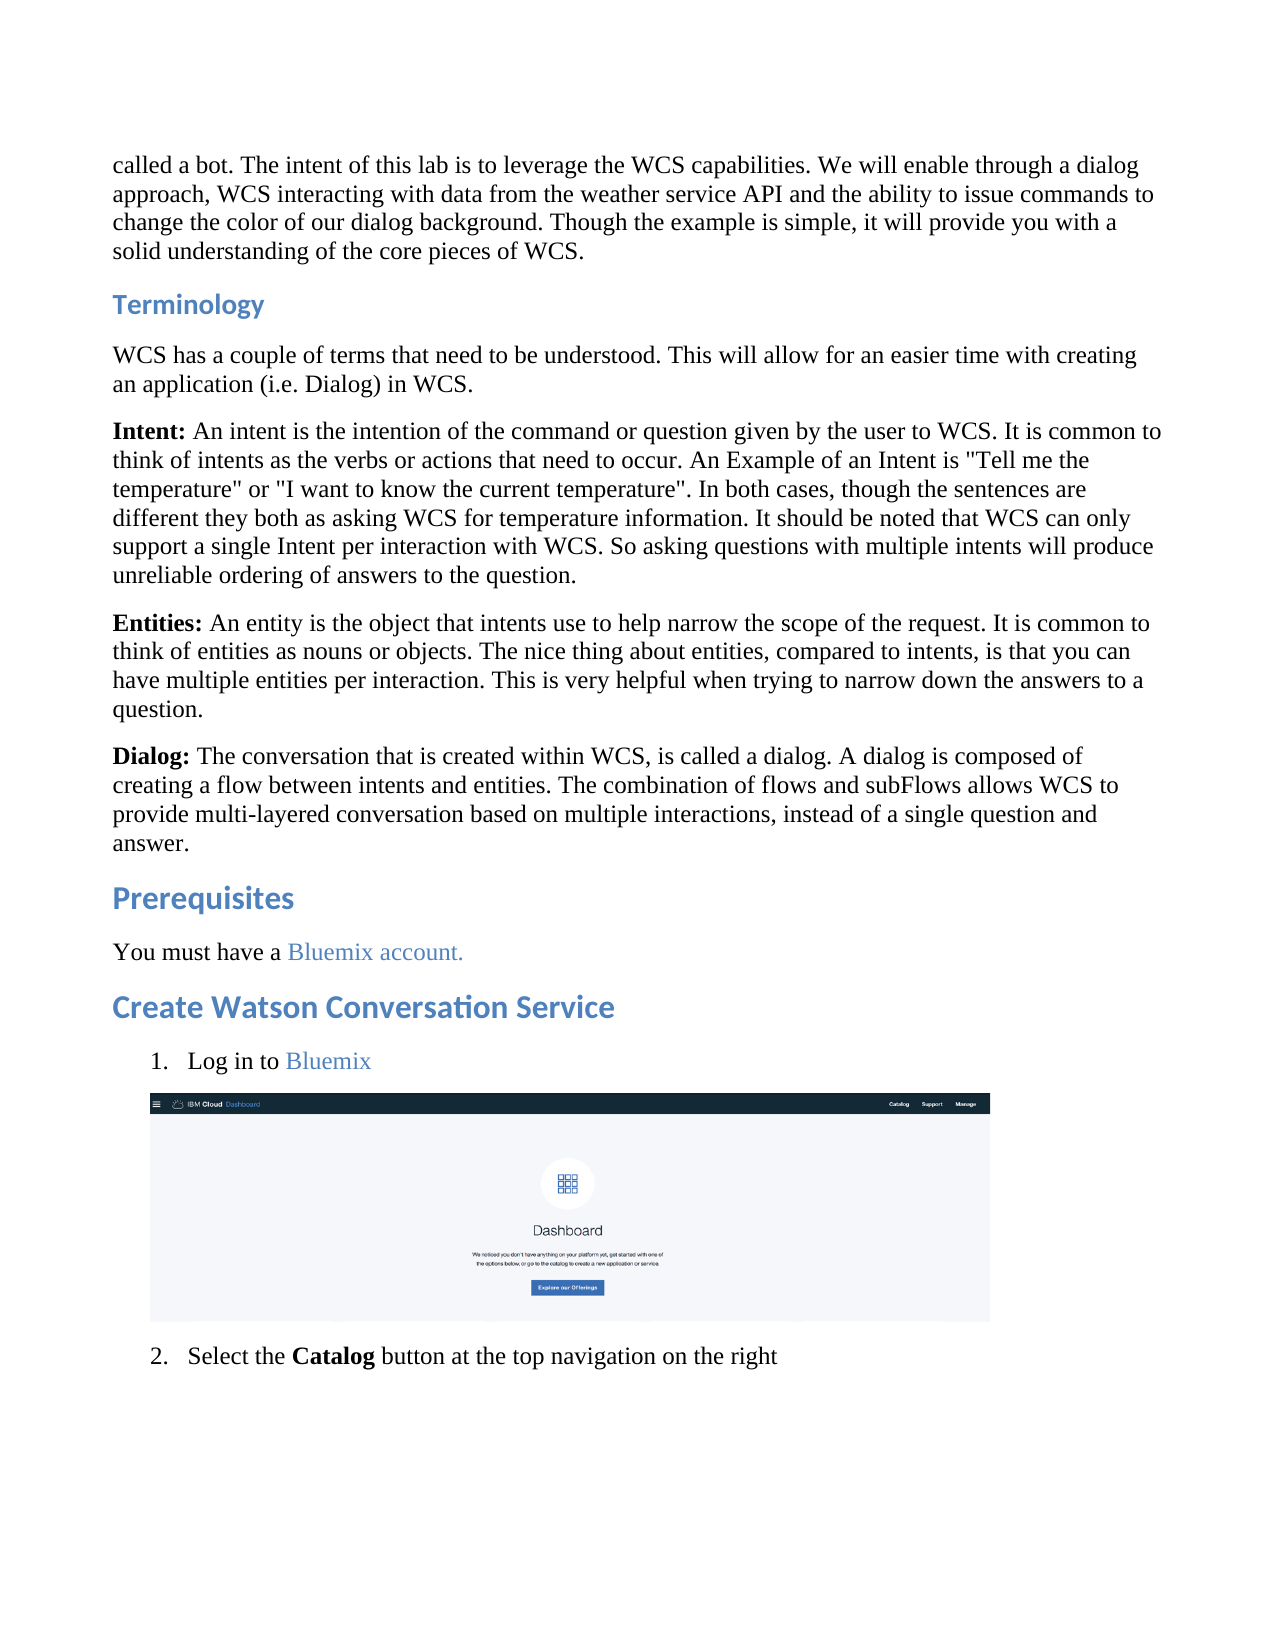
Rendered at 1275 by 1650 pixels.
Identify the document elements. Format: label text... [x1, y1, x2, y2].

text Intent: An intent is the intention of the command or question given by the user to WCS. It is common to think of intents as the verbs or actions that need to occur. An Example of an Intent is "Tell me the temperature" or "I want to know the current temperature". In both cases, though the sentences are different they both as asking WCS for temperature information. It should be noted that WCS can only support a single Intent per interaction with WCS. So asking questions with multiple intents will produce unreliable ordering of answers to the question. [112, 416, 1162, 589]
list Log in to Bluemix [150, 1046, 1162, 1074]
text Dialog: The conversation that is created within WCS, is called a dialog. A dialog is composed of creating a flow between intents and entities. The combination of flows and subFlows allows WCS to provide multi-layered conversation based on multiple interactions, instead of a single question and answer. [112, 741, 1162, 856]
list Select the Catalog button at the top navigation on the right [150, 1341, 1162, 1369]
text WCS has a couple of terms that need to be understood. This will allow for an easier time with creating an application (i.e. Dialog) in WCS. [112, 340, 1162, 398]
subtitle Terminology [112, 286, 1162, 321]
subtitle Create Watson Conversation Service [112, 986, 1162, 1027]
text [112, 150, 1162, 265]
text Entities: An entity is the object that intents use to help narrow the scope of the request. It is common to think of entities as nouns or objects. The nice thing about entities, compared to intents, is that you can have multiple entities per interaction. This is very helpful when trying to narrow down the answers to a question. [112, 608, 1162, 723]
picture [150, 1093, 991, 1322]
subtitle Prerequisites [112, 877, 1162, 918]
text You must have a Bluemix account. [112, 937, 1162, 966]
